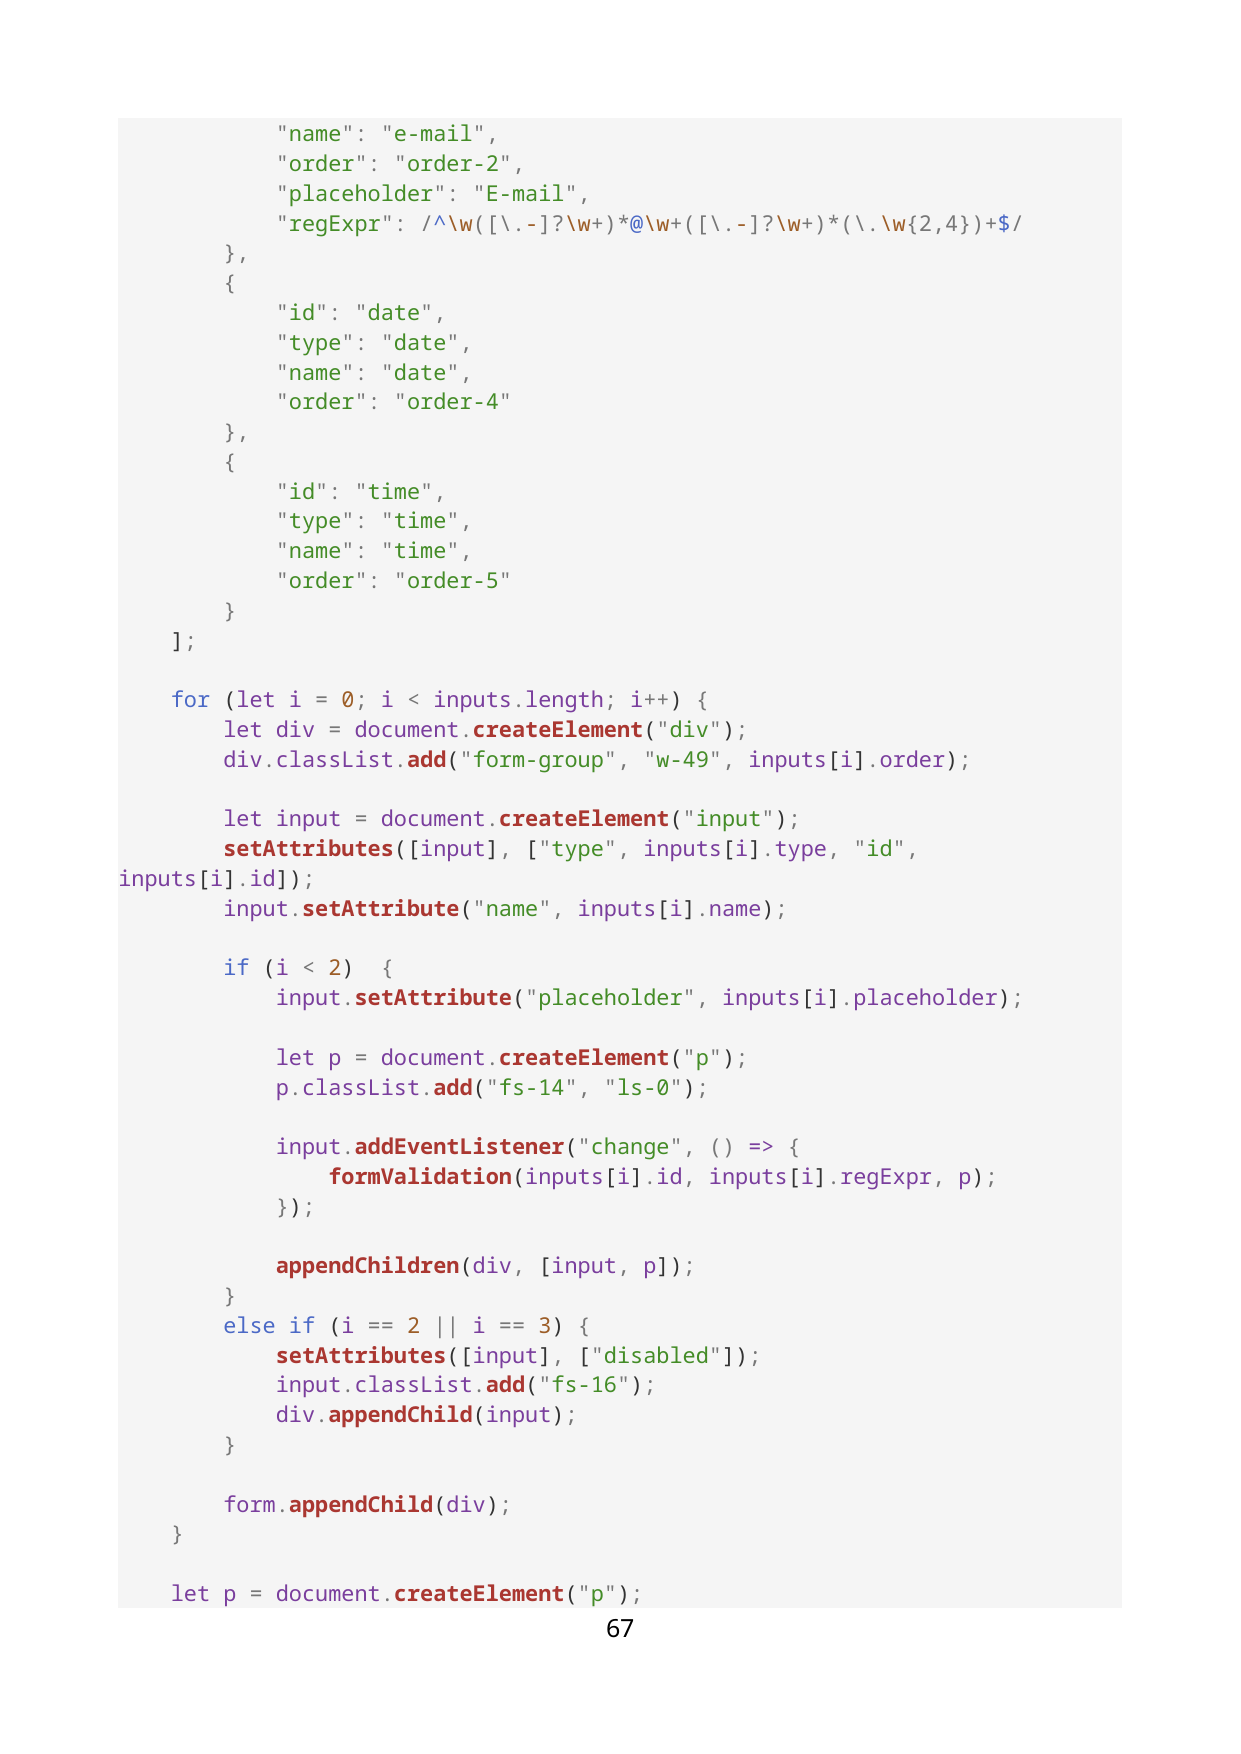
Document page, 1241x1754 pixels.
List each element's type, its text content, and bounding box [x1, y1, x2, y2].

text let p = document.createElement("p"); [118, 1042, 1122, 1071]
text ]; [118, 624, 1122, 654]
text } [118, 1280, 1122, 1310]
text for (let i = 0; i < inputs.length; i++) { [118, 684, 1122, 714]
text "id": "date", [118, 297, 1122, 327]
text p.classList.add("fs-14", "ls-0"); [118, 1071, 1122, 1101]
text input.setAttribute("placeholder", inputs[i].placeholder); [118, 982, 1122, 1012]
text "order": "order-2", [118, 148, 1122, 178]
text input.addEventListener("change", () => { [118, 1131, 1122, 1161]
text div.appendChild(input); [118, 1399, 1122, 1429]
text setAttributes([input], ["disabled"]); [118, 1339, 1122, 1369]
text else if (i == 2 || i == 3) { [118, 1310, 1122, 1339]
text if (i < 2) { [118, 952, 1122, 982]
text form.appendChild(div); [118, 1488, 1122, 1518]
text "placeholder": "E-mail", [118, 178, 1122, 207]
text input.setAttribute("name", inputs[i].name); [118, 893, 1122, 922]
text } [118, 1429, 1122, 1459]
text } [118, 1518, 1122, 1548]
text "name": "e-mail", [118, 118, 1122, 148]
text "name": "time", [118, 535, 1122, 565]
text "order": "order-4" [118, 386, 1122, 416]
text }, [118, 237, 1122, 267]
text setAttributes([input], ["type", inputs[i].type, "id", inputs[i].id]); [118, 833, 1122, 893]
text let input = document.createElement("input"); [118, 803, 1122, 833]
text } [118, 595, 1122, 624]
text "order": "order-5" [118, 565, 1122, 595]
text input.classList.add("fs-16"); [118, 1369, 1122, 1399]
text formValidation(inputs[i].id, inputs[i].regExpr, p); [118, 1161, 1122, 1191]
text }, [118, 416, 1122, 446]
text "type": "date", [118, 327, 1122, 356]
text { [118, 446, 1122, 476]
text { [118, 267, 1122, 297]
text }); [118, 1191, 1122, 1220]
text let div = document.createElement("div"); [118, 714, 1122, 744]
text "regExpr": /^\w([\.-]?\w+)*@\w+([\.-]?\w+)*(\.\w{2,4})+$/ [118, 207, 1122, 237]
text let p = document.createElement("p"); [118, 1578, 1122, 1608]
text div.classList.add("form-group", "w-49", inputs[i].order); [118, 744, 1122, 773]
text "type": "time", [118, 505, 1122, 535]
text "name": "date", [118, 356, 1122, 386]
text appendChildren(div, [input, p]); [118, 1250, 1122, 1280]
text "id": "time", [118, 476, 1122, 505]
